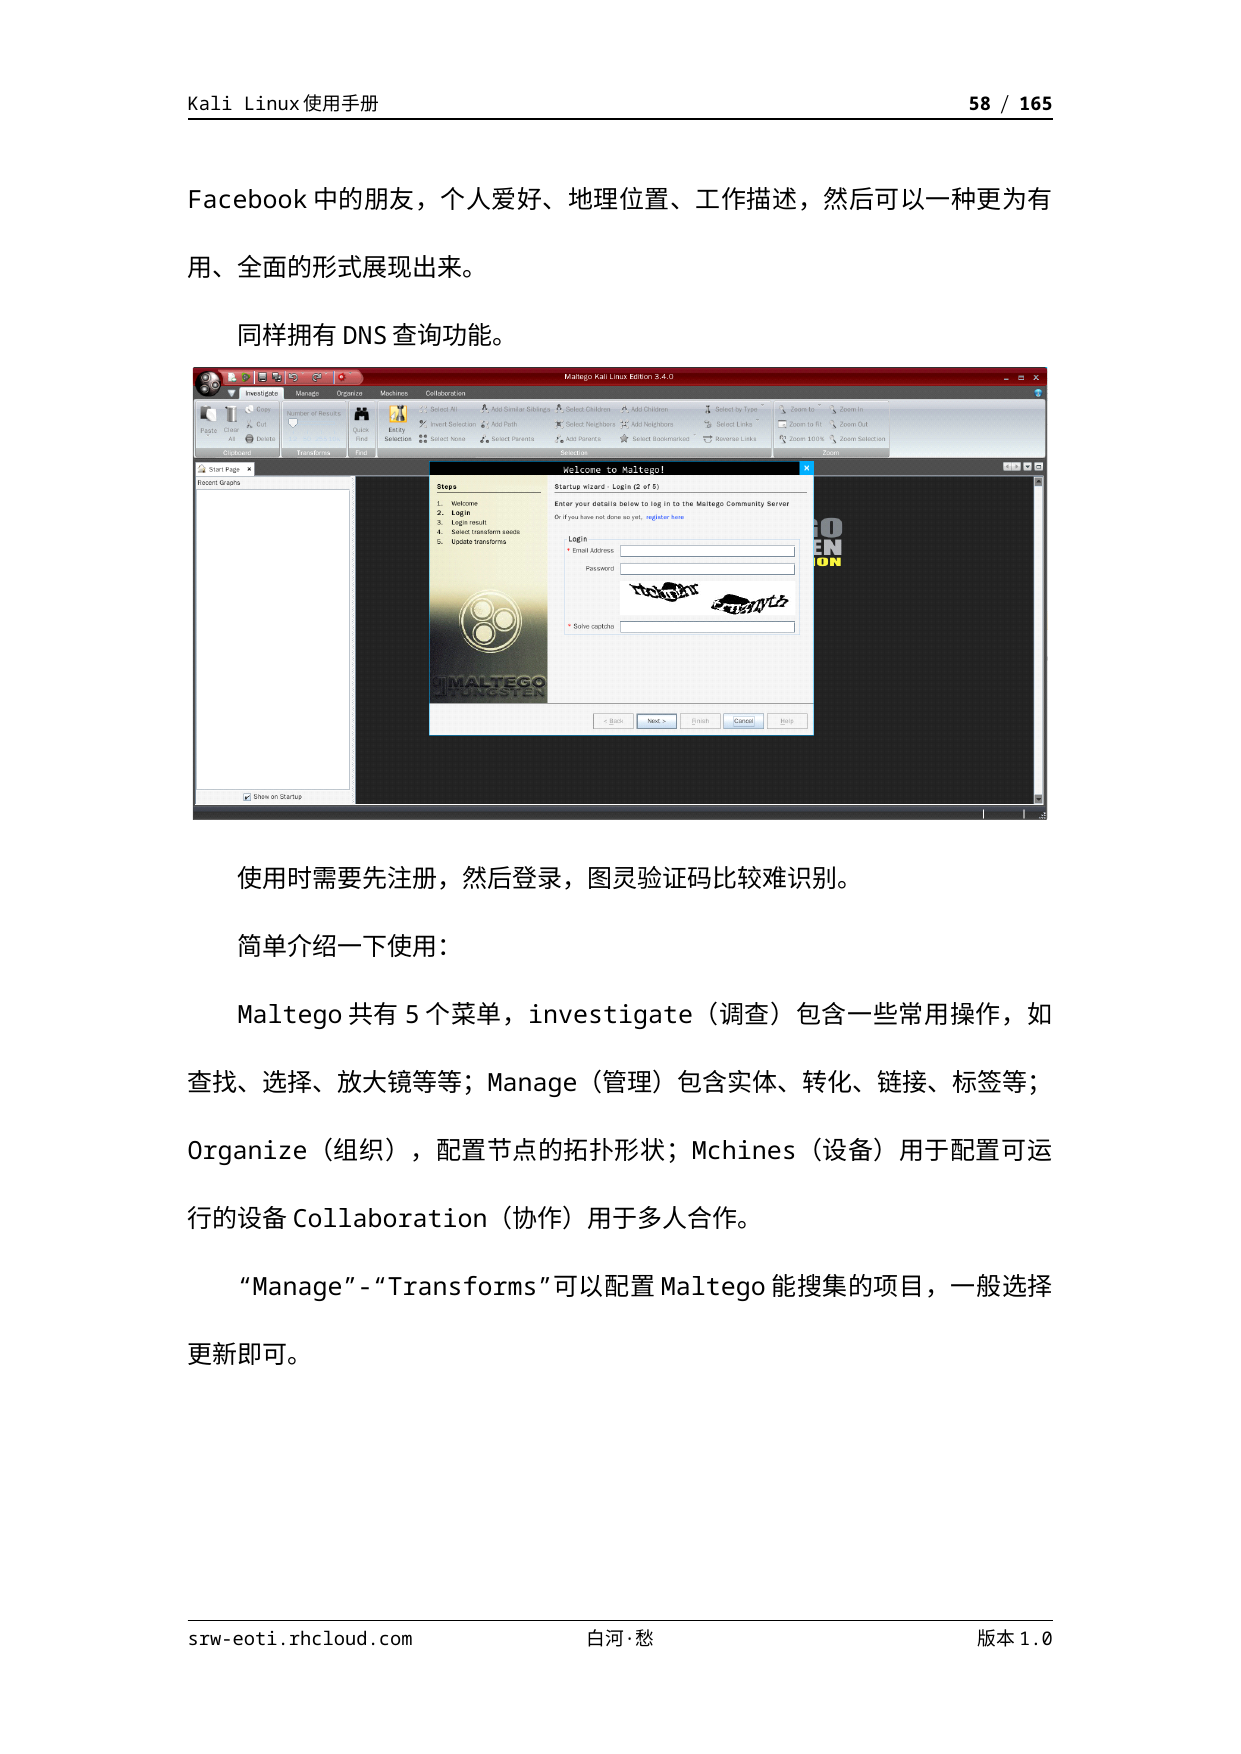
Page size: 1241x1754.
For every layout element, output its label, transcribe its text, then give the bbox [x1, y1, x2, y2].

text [187, 164, 1053, 300]
text Maltego共有5个菜单，investigate（调查）包含一些常用操作，如查找、选择、放大镜等等；Manage（管理）包含实体、转化、链接、标签等；Organize（组织），配置节点的拓扑形状；Mchines（设备）用于配置可运行的设备Collaboration（协作）用于多人合作。 [187, 979, 1053, 1251]
picture [192, 367, 1048, 820]
text 简单介绍一下使用： [187, 911, 1053, 979]
text 使用时需要先注册，然后登录，图灵验证码比较难识别。 [187, 843, 1053, 911]
text 同样拥有DNS查询功能。 [187, 300, 1053, 368]
text “Manage”-“Transforms”可以配置Maltego能搜集的项目，一般选择更新即可。 [187, 1251, 1053, 1386]
